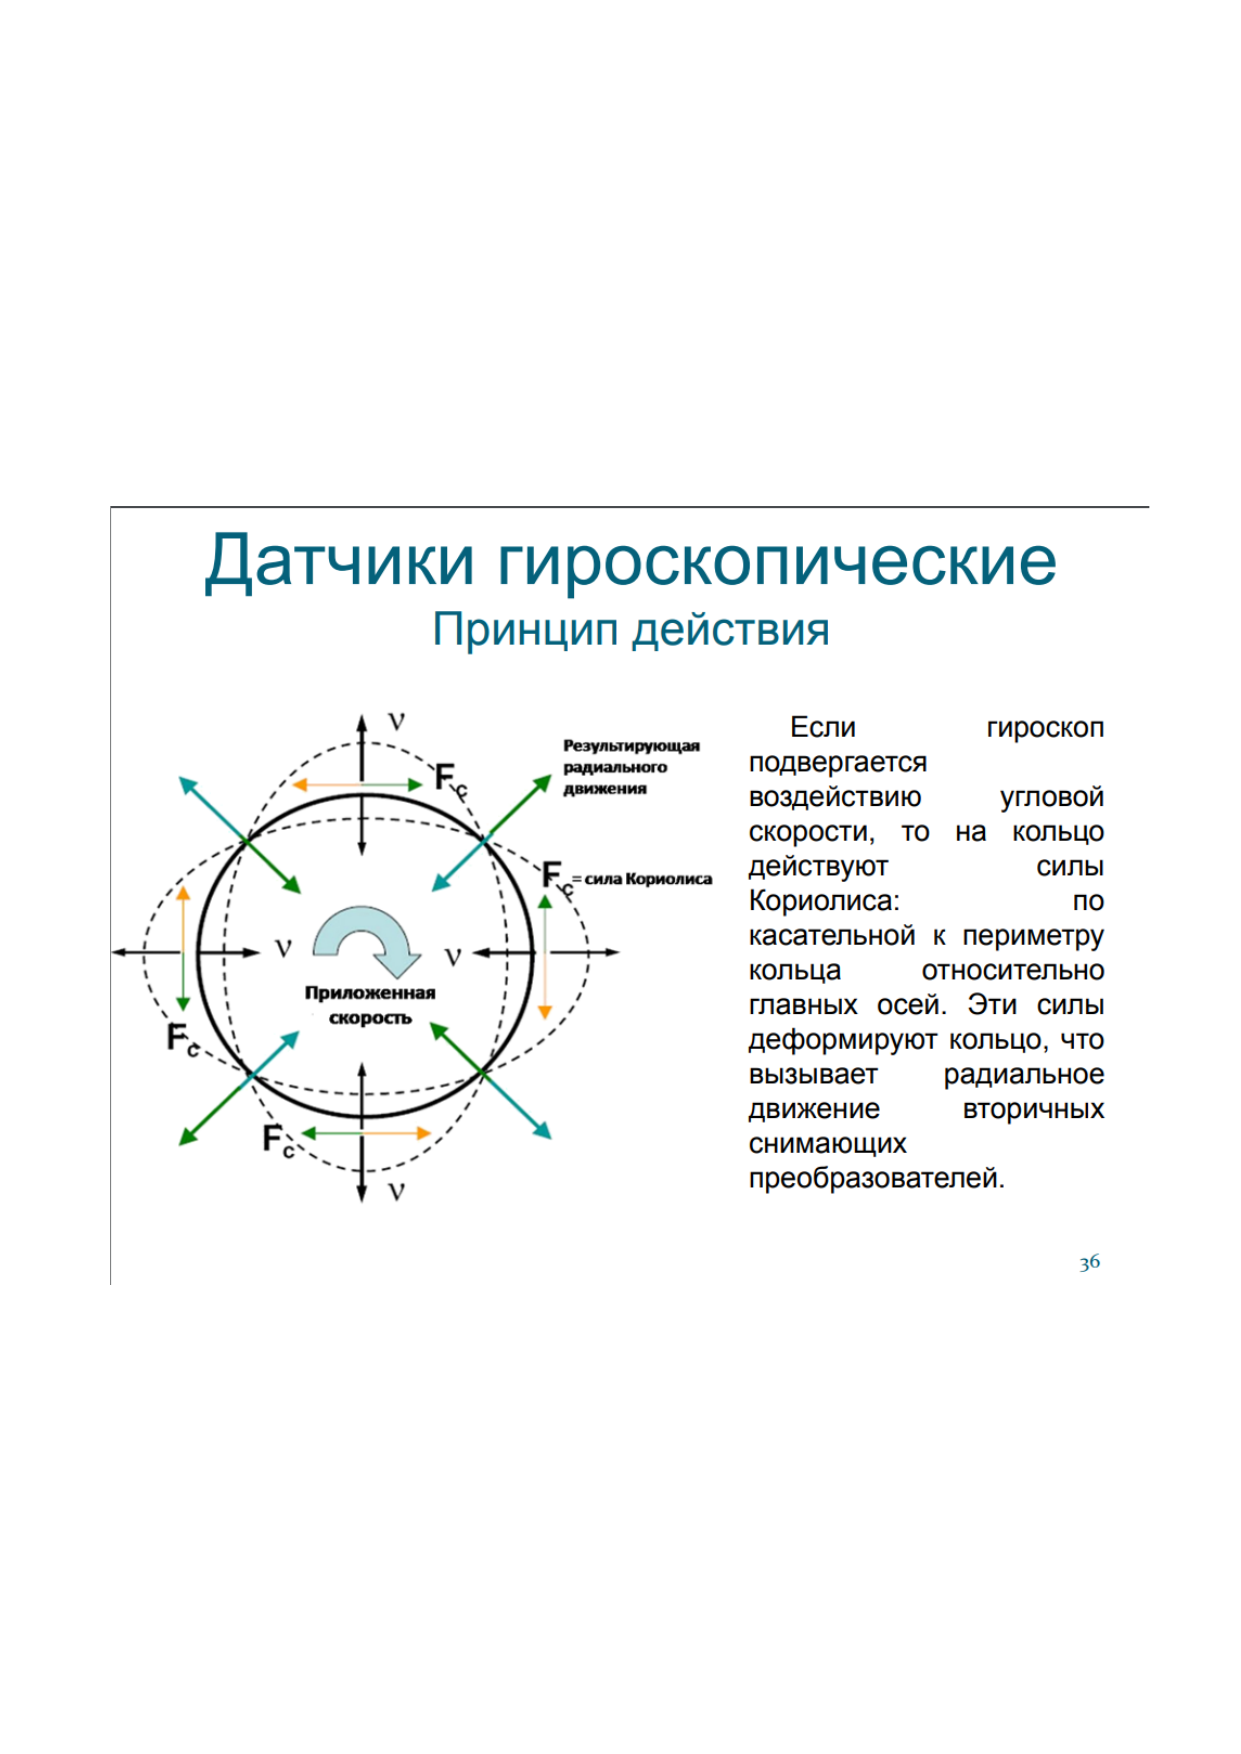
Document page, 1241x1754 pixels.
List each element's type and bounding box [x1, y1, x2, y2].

picture [110, 506, 1150, 1285]
